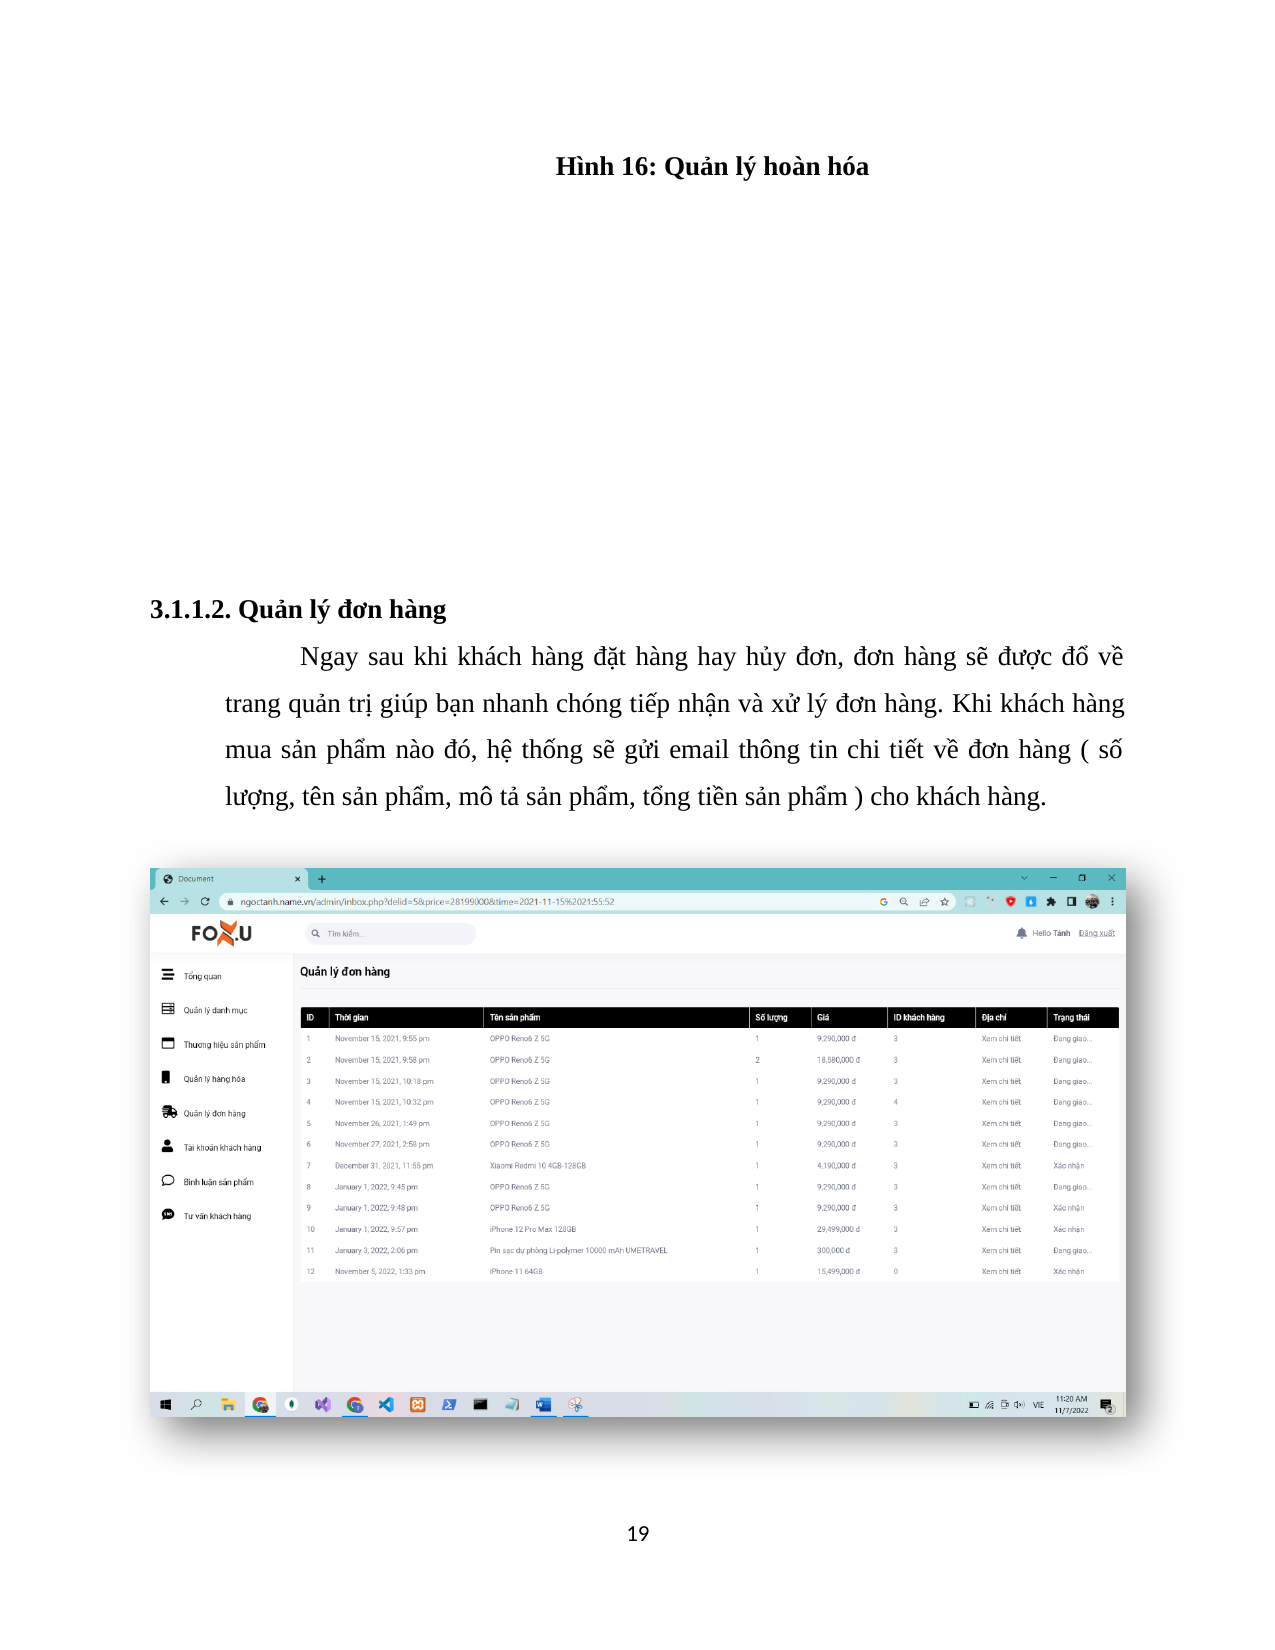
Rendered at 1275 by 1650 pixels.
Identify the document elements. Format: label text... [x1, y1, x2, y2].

text Ngay sau khi khách hàng đặt hàng hay hủy đơn, đơn hàng sẽ được đổ về trang quản trị giúp bạn nhanh chóng tiếp nhận và xử lý đơn hàng. Khi khách hàng mua sản phẩm nào đó, hệ thống sẽ gửi email thông tin chi tiết về đơn hàng ( số lượng, tên sản phẩm, mô tả sản phẩm, tổng tiền sản phẩm ) cho khách hàng. [225, 640, 1125, 811]
picture [150, 868, 1126, 1417]
subtitle 3.1.1.2. Quản lý đơn hàng [150, 593, 1125, 624]
text Hình 16: Quản lý hoàn hóa [225, 150, 1125, 181]
